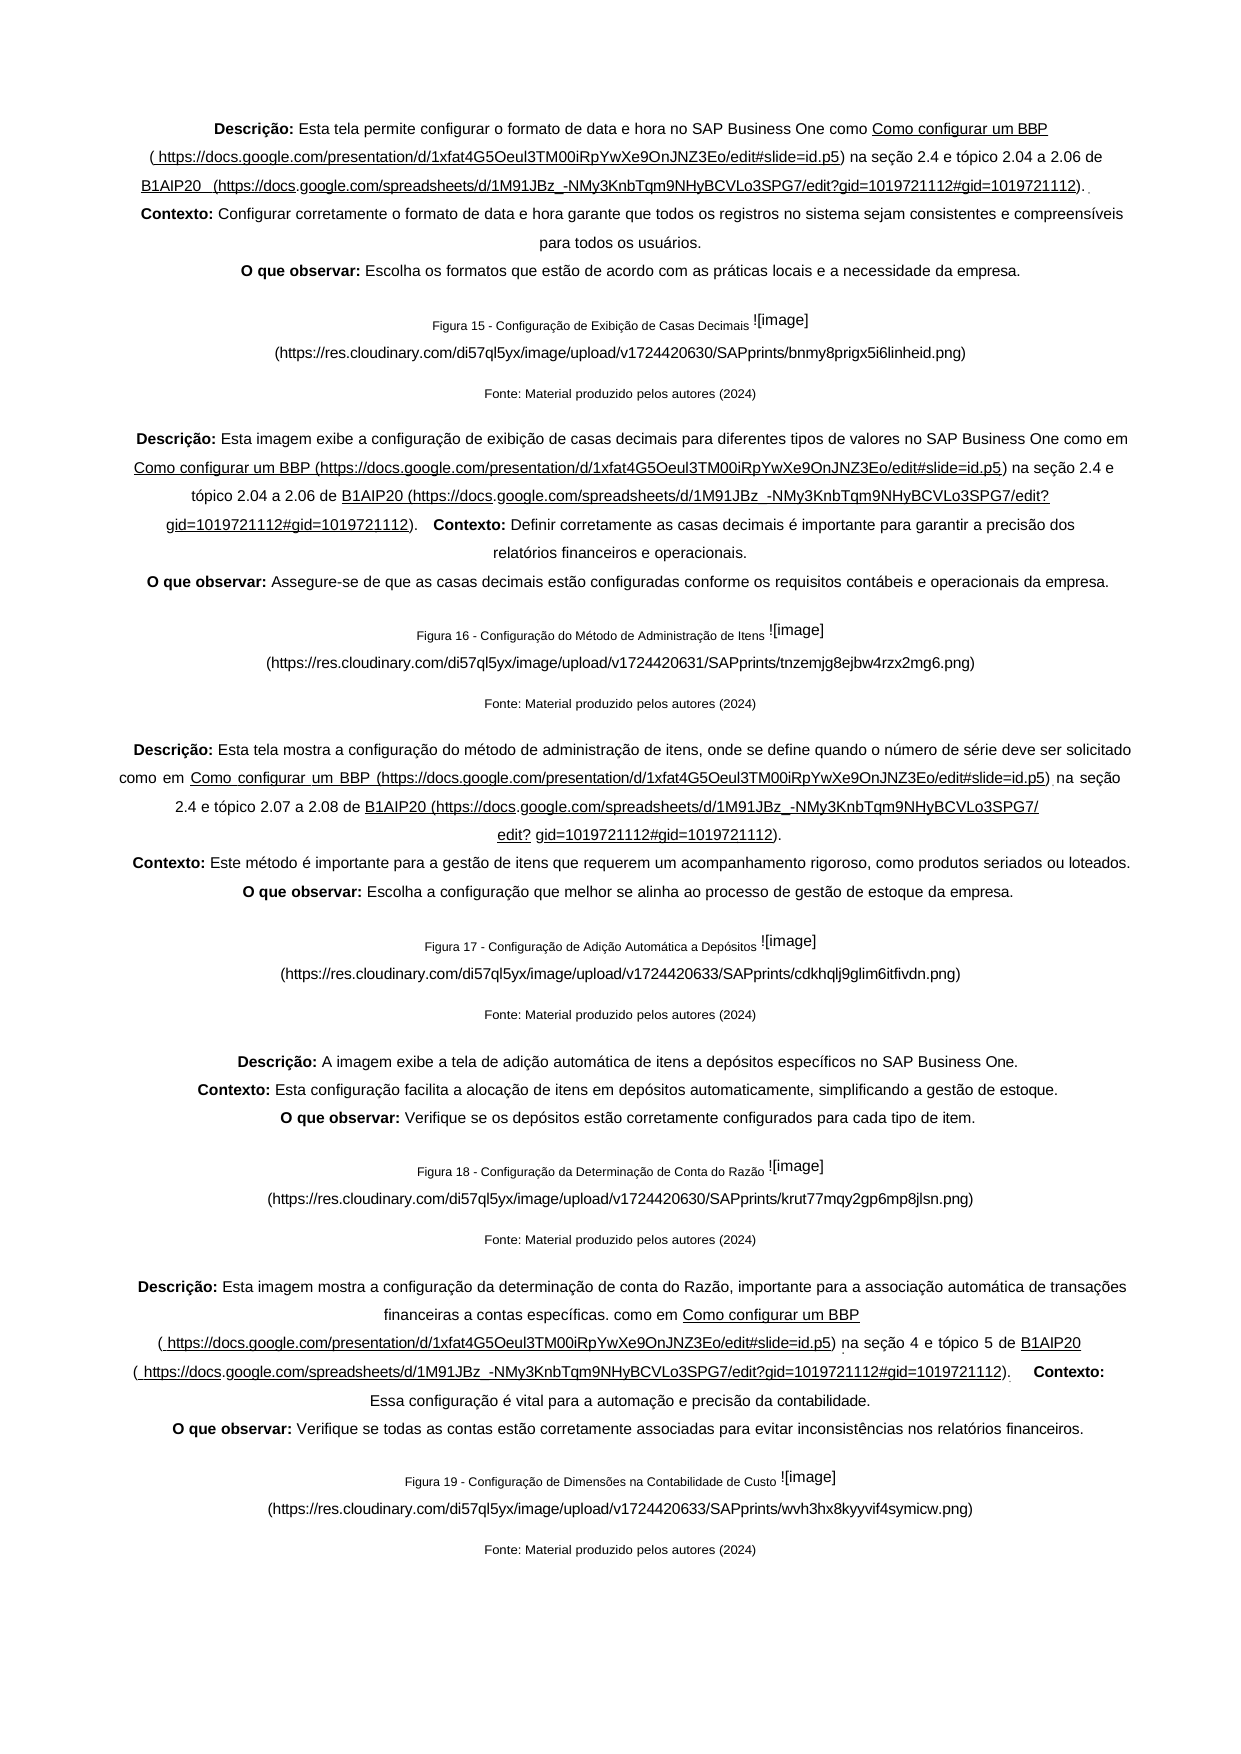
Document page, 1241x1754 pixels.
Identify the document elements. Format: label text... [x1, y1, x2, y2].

text Descrição: A imagem exibe a tela de adição automática de itens a depósitos específicos no SAP Business One. [120, 1052, 1136, 1070]
text Descrição: Esta tela mostra a configuração do método de administração de itens, onde se define quando o número de série deve ser solicitado como em Como configurar um BBP (https://docs.google.com/presentation/d/1xfat4G5Oeul3TM00iRpYwXe9OnJNZ3Eo/edit#slide=id.p5) na seção [119, 740, 1136, 787]
text O que observar: Verifique se os depósitos estão corretamente configurados para cada tipo de item. [120, 1109, 1136, 1127]
text Descrição: Esta tela permite configurar o formato de data e hora no SAP Business One como Como configurar um BBP [214, 119, 1136, 137]
text Descrição: Esta imagem exibe a configuração de exibição de casas decimais para diferentes tipos de valores no SAP Business One como em Como configurar um BBP (https://docs.google.com/presentation/d/1xfat4G5Oeul3TM00iRpYwXe9OnJNZ3Eo/edit#slide=id.p5) na seção 2.4 e [133, 430, 1136, 476]
text tópico 2.04 a 2.06 de B1AIP20 (https://docs.google.com/spreadsheets/d/1M91JBz_-NMy3KnbTqm9NHyBCVLo3SPG7/edit? gid=1019721112#gid=1019721112). Contexto: Definir corretamente as casas decimais é importante para garantir a precisão dos relatórios financeiros e operacionais. [135, 487, 1105, 562]
text Fonte: Material produzido pelos autores (2024) [104, 1007, 1136, 1022]
text O que observar: Verifique se todas as contas estão corretamente associadas para evitar inconsistências nos relatórios financeiros. [120, 1420, 1136, 1438]
text Contexto: Configurar corretamente o formato de data e hora garante que todos os registros no sistema sejam consistentes e compreensíveis para todos os usuários. [141, 205, 1129, 251]
text Essa configuração é vital para a automação e precisão da contabilidade. [104, 1391, 1136, 1409]
text Figura 16 - Configuração do Método de Administração de Itens ![image] (https://res.cloudinary.com/di57ql5yx/image/upload/v1724420631/SAPprints/tnzemjg8ejbw4rzx2mg6.png) [259, 621, 982, 672]
text Descrição: Esta imagem mostra a configuração da determinação de conta do Razão, importante para a associação automática de transações financeiras a contas específicas. como em Como configurar um BBP [138, 1277, 1136, 1324]
text Figura 19 - Configuração de Dimensões na Contabilidade de Custo ![image] (https://res.cloudinary.com/di57ql5yx/image/upload/v1724420633/SAPprints/wvh3hx8kyyvif4symicw.png) [261, 1467, 979, 1518]
text Contexto: Este método é importante para a gestão de itens que requerem um acompanhamento rigoroso, como produtos seriados ou loteados. [132, 854, 1136, 872]
text O que observar: Escolha os formatos que estão de acordo com as práticas locais e a necessidade da empresa. [241, 262, 1136, 280]
text Fonte: Material produzido pelos autores (2024) [104, 386, 1136, 401]
text O que observar: Escolha a configuração que melhor se alinha ao processo de gestão de estoque da empresa. [120, 883, 1136, 901]
text ( https://docs.google.com/presentation/d/1xfat4G5Oeul3TM00iRpYwXe9OnJNZ3Eo/edit#slide=id.p5) na seção 2.4 e tópico 2.04 a 2.06 de B1AIP20 (https://docs.google.com/spreadsheets/d/1M91JBz_-NMy3KnbTqm9NHyBCVLo3SPG7/edit?gid=1019721112#gid=1019721112). [141, 148, 1129, 194]
text Fonte: Material produzido pelos autores (2024) [104, 697, 1136, 711]
text 2.4 e tópico 2.07 a 2.08 de B1AIP20 (https://docs.google.com/spreadsheets/d/1M91JBz_-NMy3KnbTqm9NHyBCVLo3SPG7/edit? gid=1019721112#gid=1019721112). [175, 797, 1066, 844]
text Fonte: Material produzido pelos autores (2024) [104, 1543, 1136, 1557]
text ( https://docs.google.com/presentation/d/1xfat4G5Oeul3TM00iRpYwXe9OnJNZ3Eo/edit#slide=id.p5) na seção 4 e tópico 5 de B1AIP20 [157, 1334, 1136, 1352]
text Figura 15 - Configuração de Exibição de Casas Decimais ![image] (https://res.cloudinary.com/di57ql5yx/image/upload/v1724420630/SAPprints/bnmy8prigx5i6linheid.png) [267, 311, 973, 361]
text Figura 18 - Configuração da Determinação de Conta do Razão ![image] (https://res.cloudinary.com/di57ql5yx/image/upload/v1724420630/SAPprints/krut77mqy2gp6mp8jlsn.png) [260, 1157, 980, 1207]
text Fonte: Material produzido pelos autores (2024) [104, 1232, 1136, 1247]
text O que observar: Assegure-se de que as casas decimais estão configuradas conforme os requisitos contábeis e operacionais da empresa. [120, 572, 1136, 590]
text ( https://docs.google.com/spreadsheets/d/1M91JBz_-NMy3KnbTqm9NHyBCVLo3SPG7/edit?gid=1019721112#gid=1019721112). Contexto: [133, 1363, 1136, 1381]
text Contexto: Esta configuração facilita a alocação de itens em depósitos automaticamente, simplificando a gestão de estoque. [120, 1081, 1136, 1099]
text Figura 17 - Configuração de Adição Automática a Depósitos ![image] (https://res.cloudinary.com/di57ql5yx/image/upload/v1724420633/SAPprints/cdkhqlj9glim6itfivdn.png) [273, 932, 967, 982]
